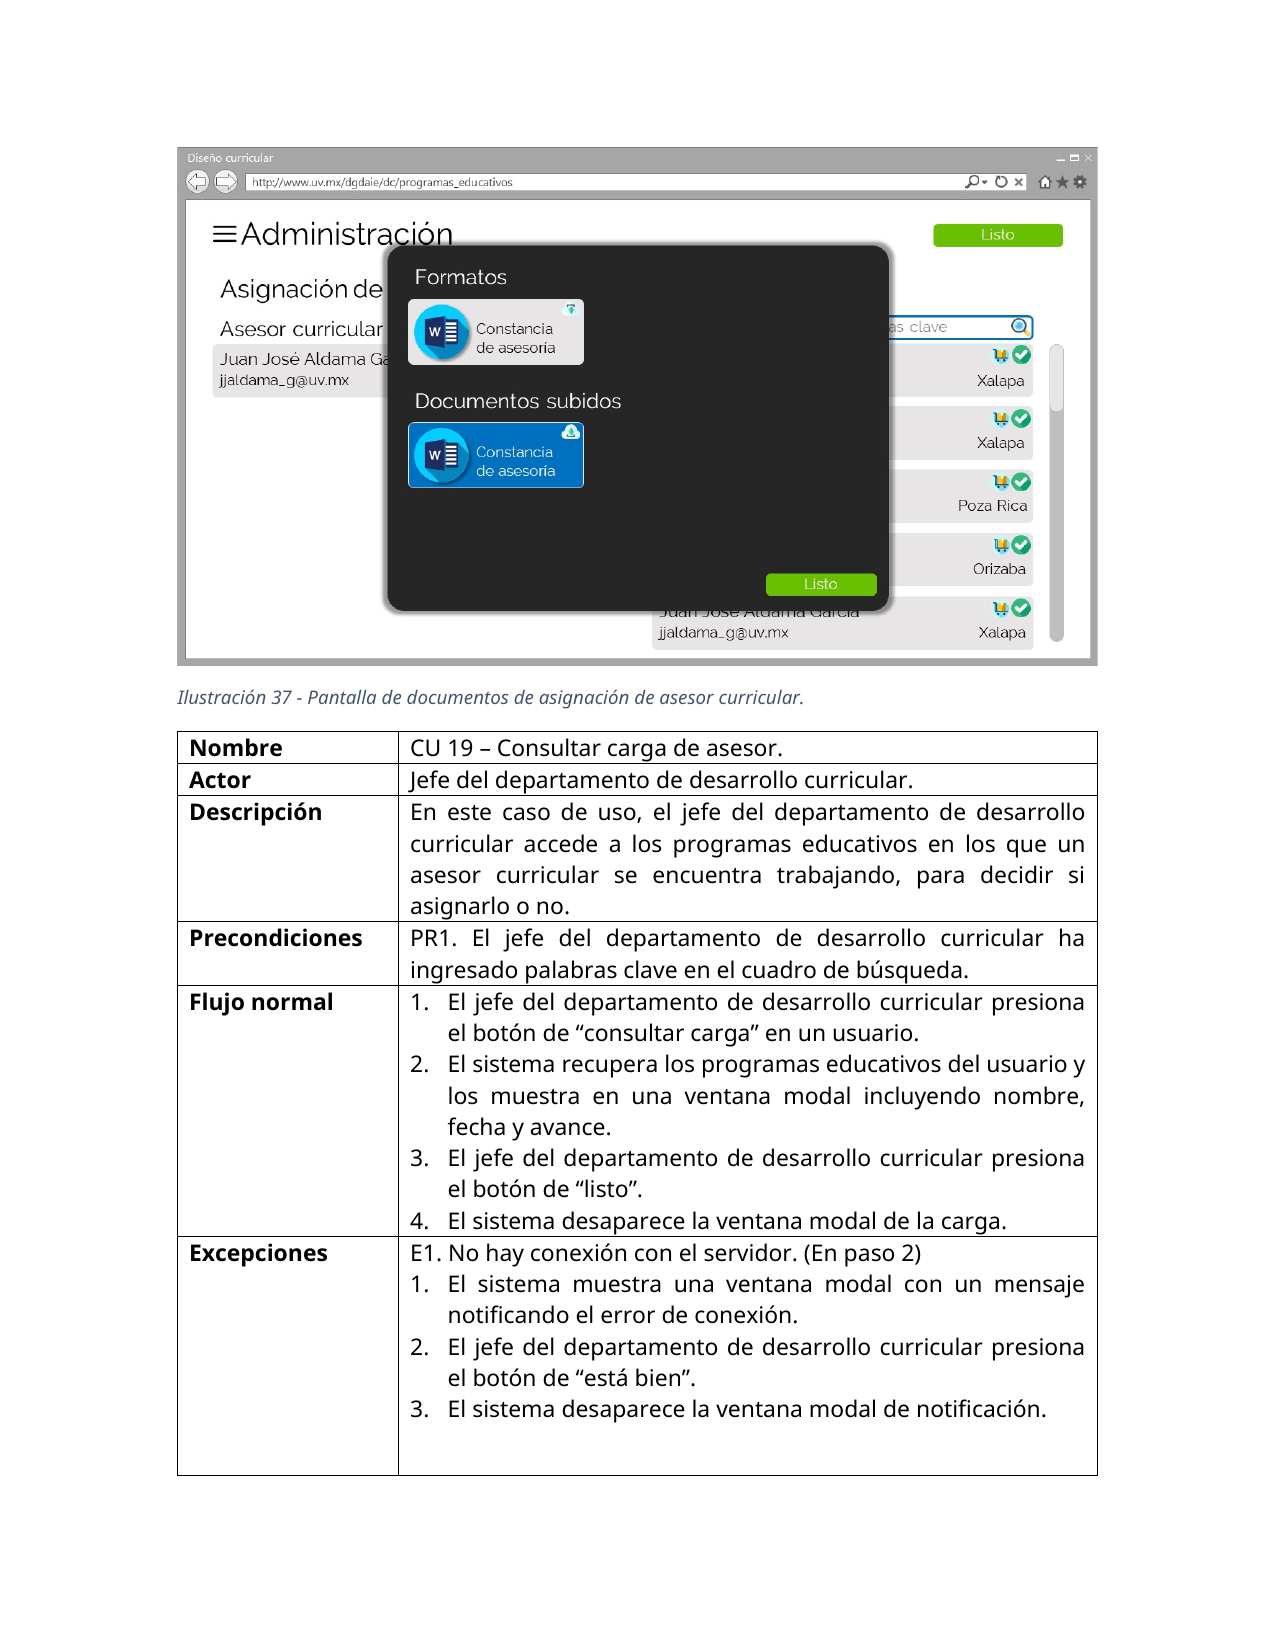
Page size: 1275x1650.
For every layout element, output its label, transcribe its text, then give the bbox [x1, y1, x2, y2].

table_cell Precondiciones [178, 922, 398, 985]
table_cell Flujo normal [178, 986, 398, 1236]
table_cell Jefe del departamento de desarrollo curricular. [399, 764, 1097, 795]
table_header Nombre [178, 732, 398, 763]
table_cell Excepciones [178, 1237, 398, 1475]
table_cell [399, 1237, 1097, 1475]
text Ilustración 37 - Pantalla de documentos de asignación de asesor curricular. [177, 684, 1098, 710]
table_header CU 19 – Consultar carga de asesor. [399, 732, 1097, 763]
table_cell PR1. El jefe del departamento de desarrollo curricular ha ingresado palabras clave en el cuadro de búsqueda. [399, 922, 1097, 985]
table_cell El jefe del departamento de desarrollo curricular presiona el botón de “consultar carga” en un usuario. El sistema recupera los programas educativos del usuario y los muestra en una ventana modal incluyendo nombre, fecha y avance. El jefe del departamento de desarrollo curricular presiona el botón de “listo”. El sistema desaparece la ventana modal de la carga. [399, 986, 1097, 1236]
table_cell En este caso de uso, el jefe del departamento de desarrollo curricular accede a los programas educativos en los que un asesor curricular se encuentra trabajando, para decidir si asignarlo o no. [399, 796, 1097, 921]
picture [177, 147, 1098, 666]
table_cell Descripción [178, 796, 398, 921]
table_cell Actor [178, 764, 398, 795]
